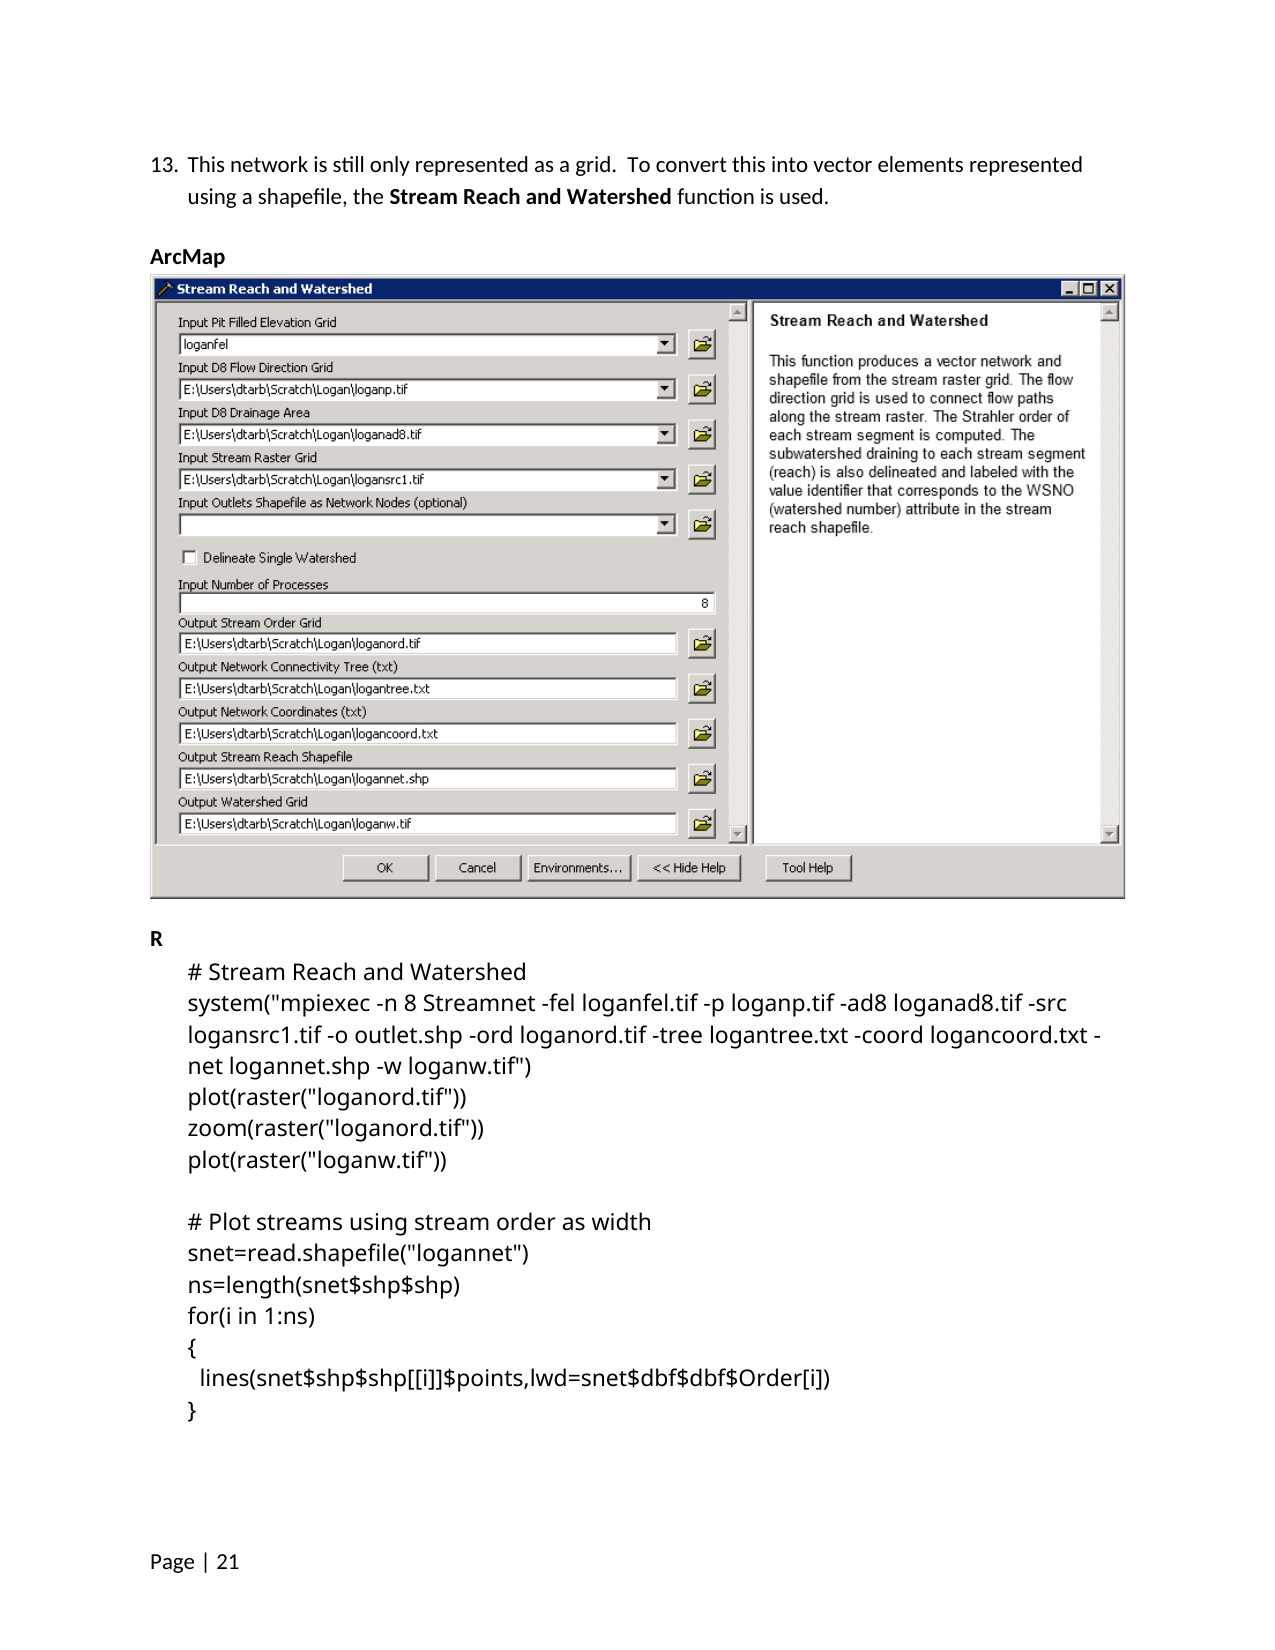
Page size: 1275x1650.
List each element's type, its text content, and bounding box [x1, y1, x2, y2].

text ArcMap [150, 242, 1125, 270]
text R [150, 924, 1125, 952]
picture [150, 274, 1125, 899]
text ns=length(snet$shp$shp) [187, 1268, 1125, 1300]
text # Stream Reach and Watershed [187, 956, 1125, 987]
text for(i in 1:ns) [187, 1300, 1125, 1331]
list This network is still only represented as a grid. To convert this into vector elements represented using a shapefile, the Stream Reach and Watershed function is used. [150, 150, 1125, 210]
text snet=read.shapefile("logannet") [187, 1237, 1125, 1268]
text { [187, 1331, 1125, 1362]
text plot(raster("loganord.tif")) [187, 1081, 1125, 1112]
text lines(snet$shp$shp[[i]]$points,lwd=snet$dbf$dbf$Order[i]) [187, 1362, 1125, 1393]
text zoom(raster("loganord.tif")) [187, 1112, 1125, 1143]
text system("mpiexec -n 8 Streamnet -fel loganfel.tif -p loganp.tif -ad8 loganad8.tif -src logansrc1.tif -o outlet.shp -ord loganord.tif -tree logantree.txt -coord logancoord.txt -net logannet.shp -w loganw.tif") [187, 987, 1125, 1081]
text } [187, 1393, 1125, 1425]
text plot(raster("loganw.tif")) [187, 1143, 1125, 1175]
text # Plot streams using stream order as width [187, 1206, 1125, 1237]
